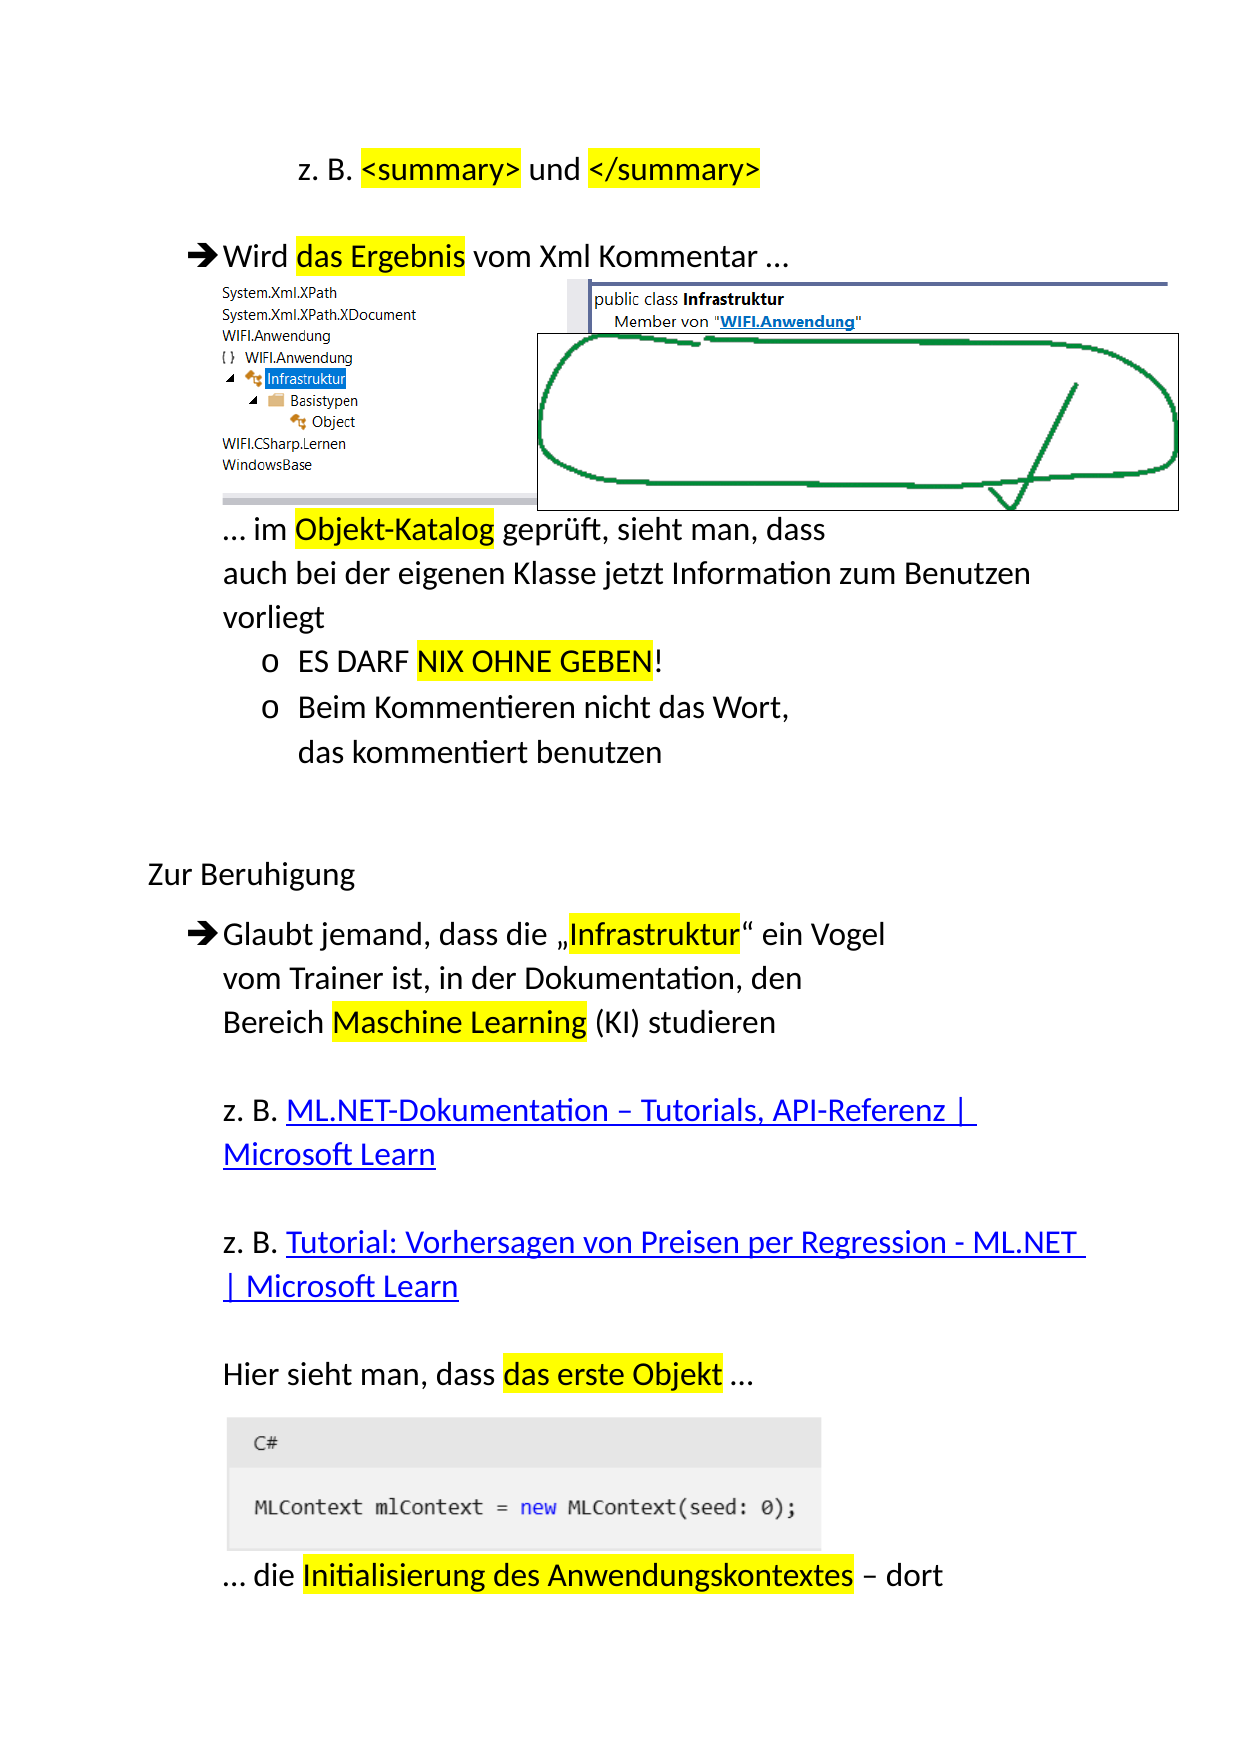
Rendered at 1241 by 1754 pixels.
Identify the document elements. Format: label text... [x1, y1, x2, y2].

list ES DARF NIX OHNE GEBEN! [260, 640, 1093, 682]
picture [222, 279, 1168, 505]
text Zur Beruhigung [148, 853, 1093, 893]
picture [538, 334, 1178, 510]
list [260, 148, 1093, 232]
picture [222, 1396, 822, 1551]
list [185, 913, 1093, 1594]
list Beim Kommentieren nicht das Wort, das kommentiert benutzen [260, 686, 1093, 772]
